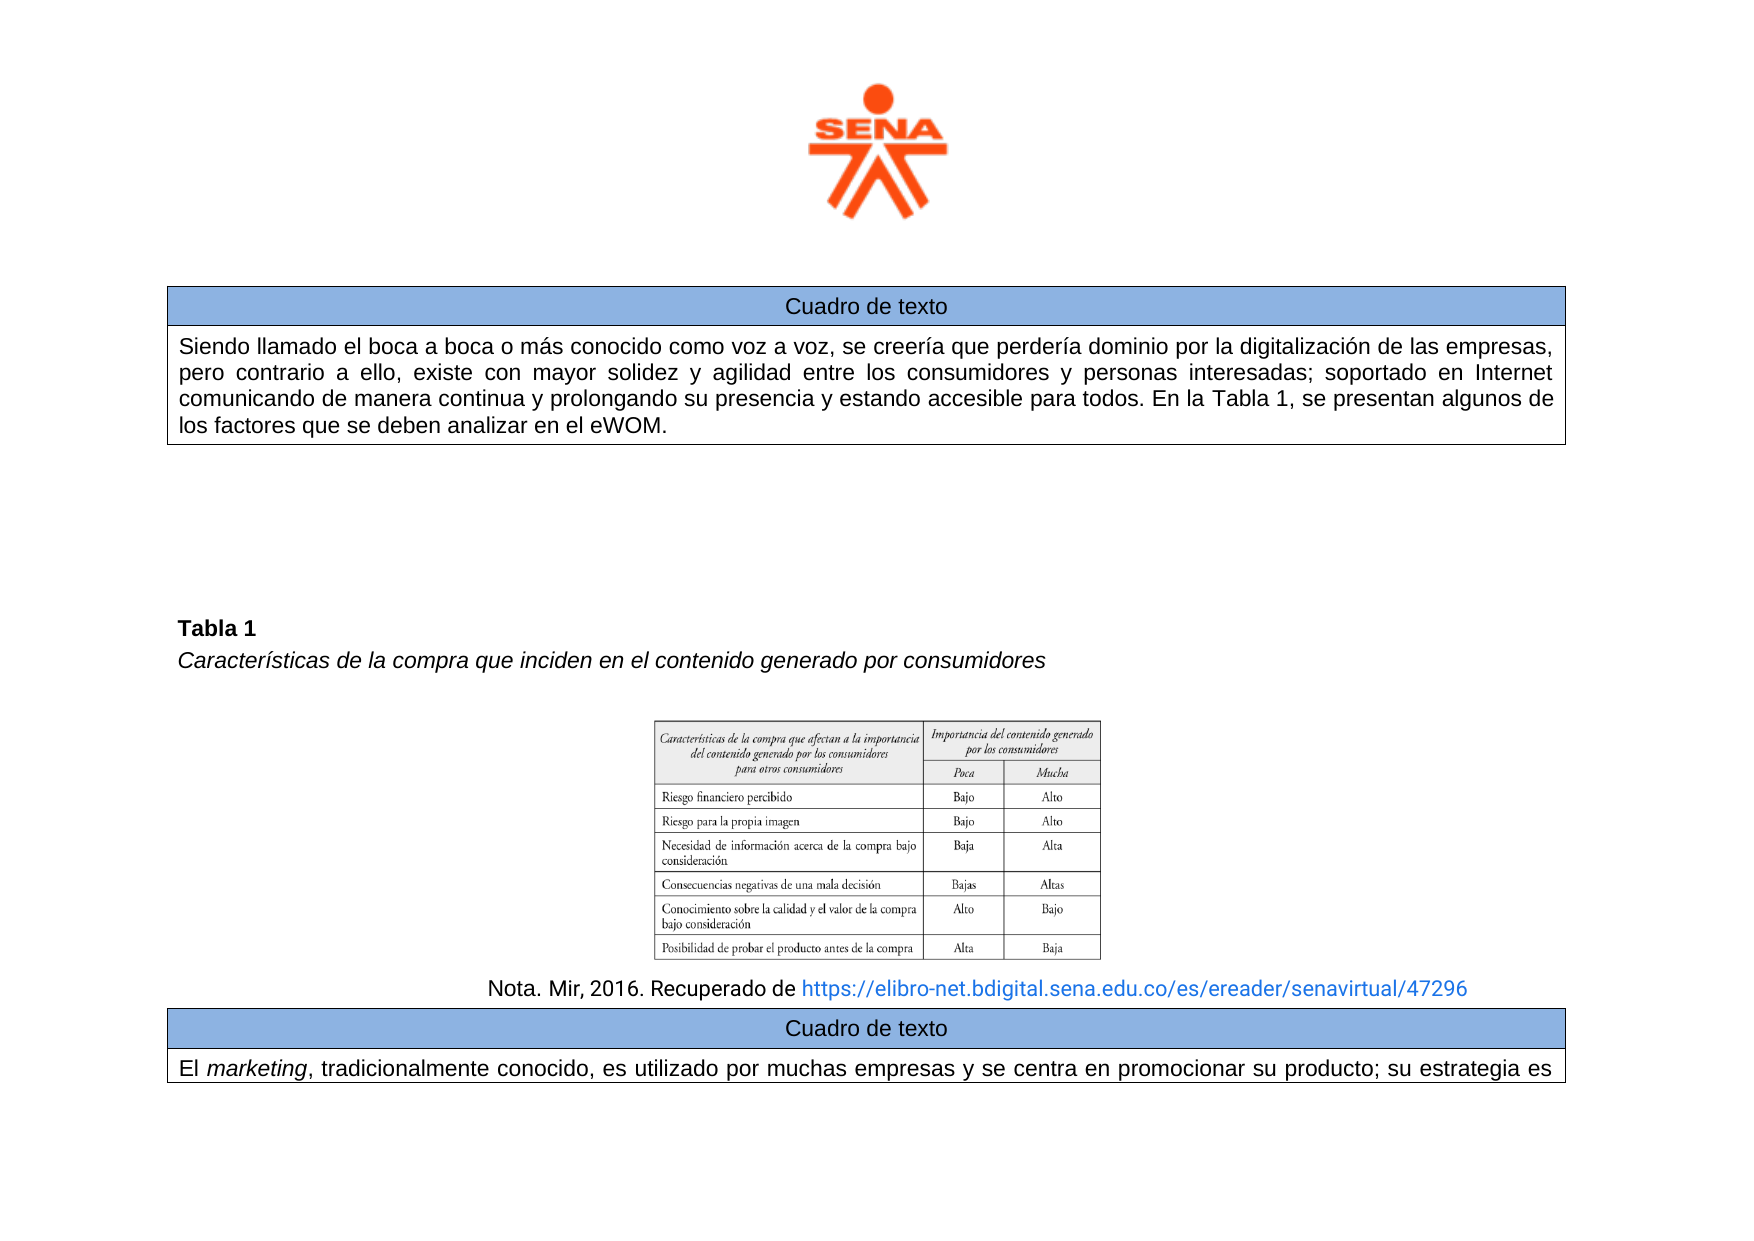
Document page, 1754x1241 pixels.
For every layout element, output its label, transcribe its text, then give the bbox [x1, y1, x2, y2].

picture [796, 75, 958, 227]
table_header Cuadro de texto [168, 287, 1565, 325]
text Tabla 1 [177, 615, 1577, 641]
picture [647, 712, 1107, 964]
text Características de la compra que inciden en el contenido generado por consumidores [177, 647, 1577, 674]
text Nota. Mir, 2016. Recuperado de https://elibro-net.bdigital.sena.edu.co/es/ereader/senavirtual/47296 [177, 975, 1577, 1002]
table_header Cuadro de texto [168, 1009, 1565, 1048]
table_cell Siendo llamado el boca a boca o más conocido como voz a voz, se creería que perdería dominio por la digitalización de las empresas, pero contrario a ello, existe con mayor solidez y agilidad entre los consumidores y personas interesadas; soportado en Internet comunicando de manera continua y prolongando su presencia y estando accesible para todos. En la Tabla 1, se presentan algunos de los factores que se deben analizar en el eWOM. [168, 326, 1565, 444]
